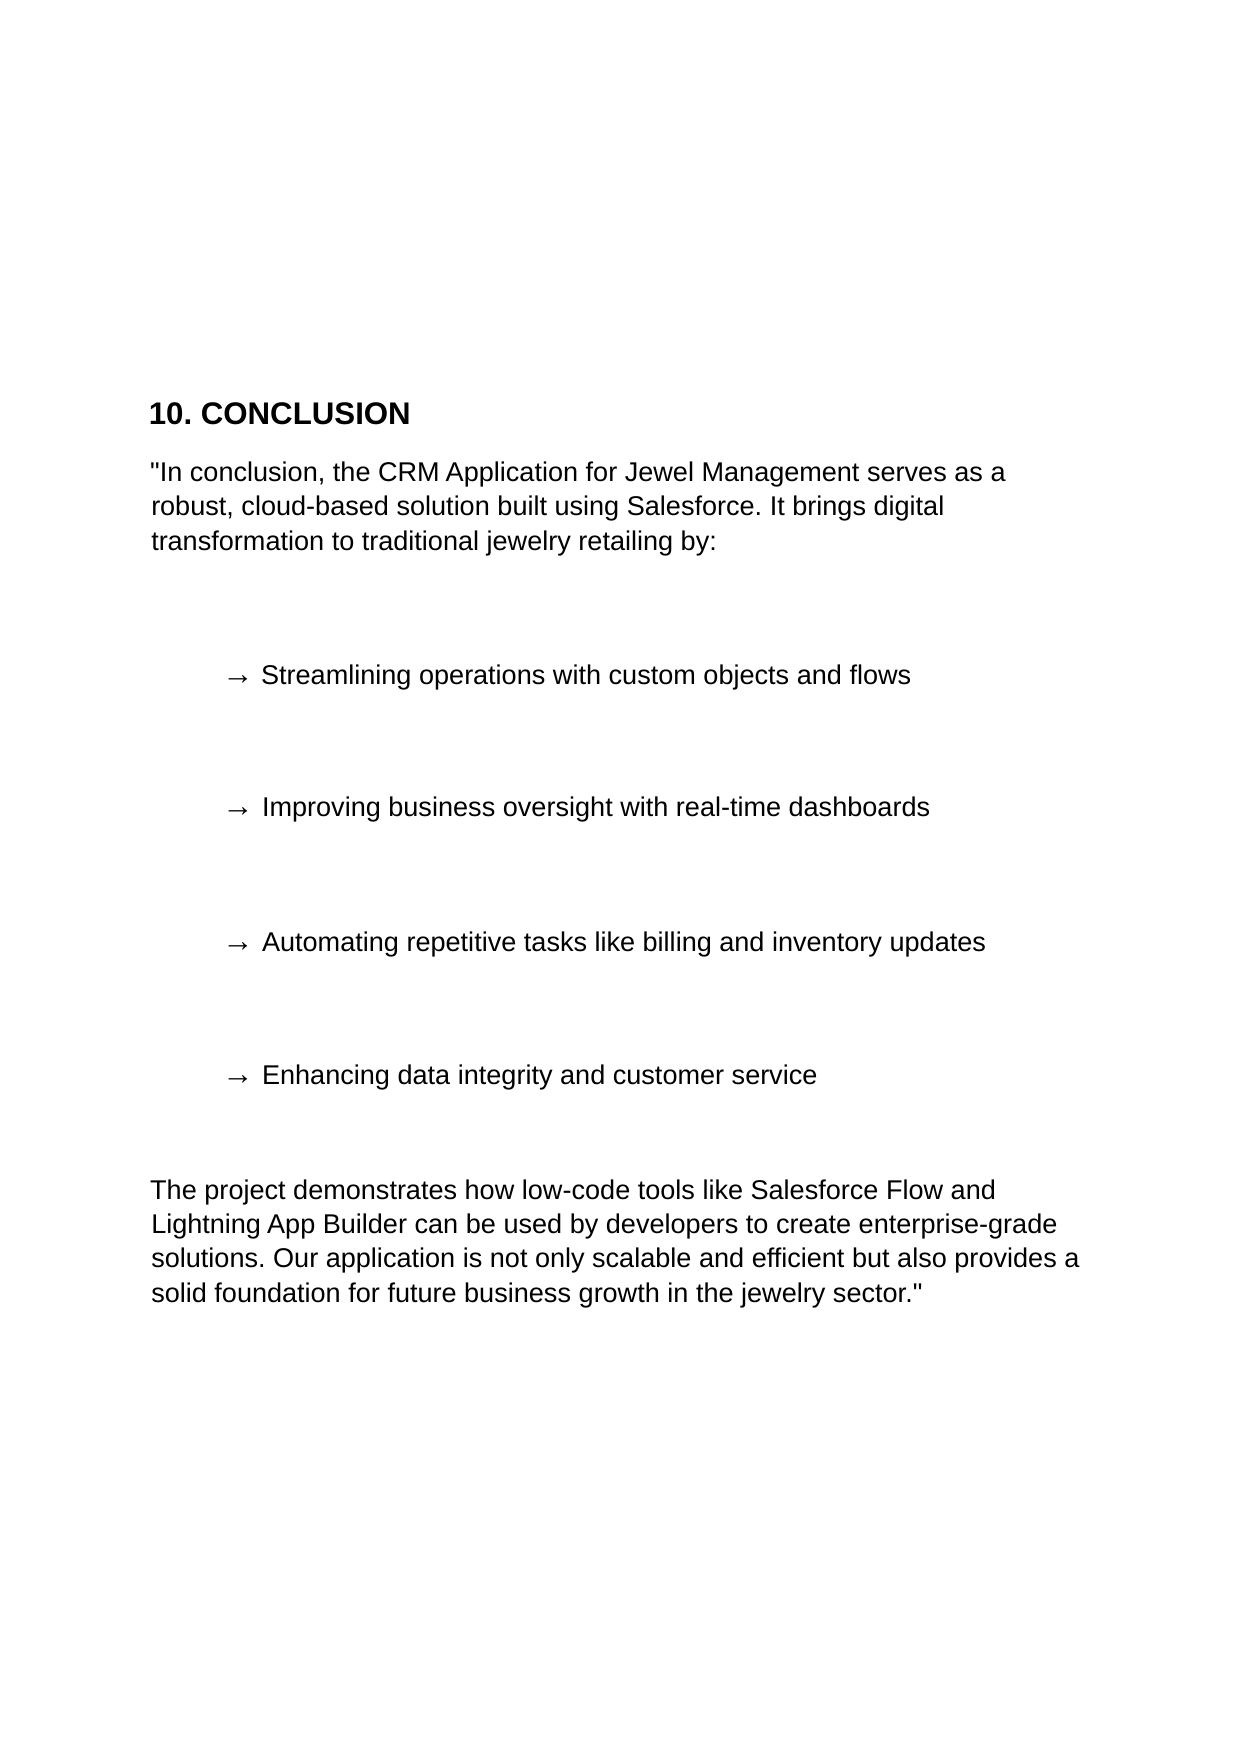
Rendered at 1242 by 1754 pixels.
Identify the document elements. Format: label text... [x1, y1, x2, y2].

subtitle 10. CONCLUSION [148, 395, 1232, 431]
text → Improving business oversight with real-time dashboards [222, 787, 1095, 823]
text → Streamlining operations with custom objects and flows [222, 655, 1095, 691]
text → Enhancing data integrity and customer service [222, 1055, 1095, 1091]
text → Automating repetitive tasks like billing and inventory updates [222, 922, 1095, 958]
text The project demonstrates how low-code tools like Salesforce Flow and Lightning App Builder can be used by developers to create enterprise-grade solutions. Our application is not only scalable and efficient but also provides a solid foundation for future business growth in the jewelry sector." [150, 1174, 1095, 1308]
text "In conclusion, the CRM Application for Jewel Management serves as a robust, cloud-based solution built using Salesforce. It brings digital transformation to traditional jewelry retailing by: [150, 456, 1095, 556]
